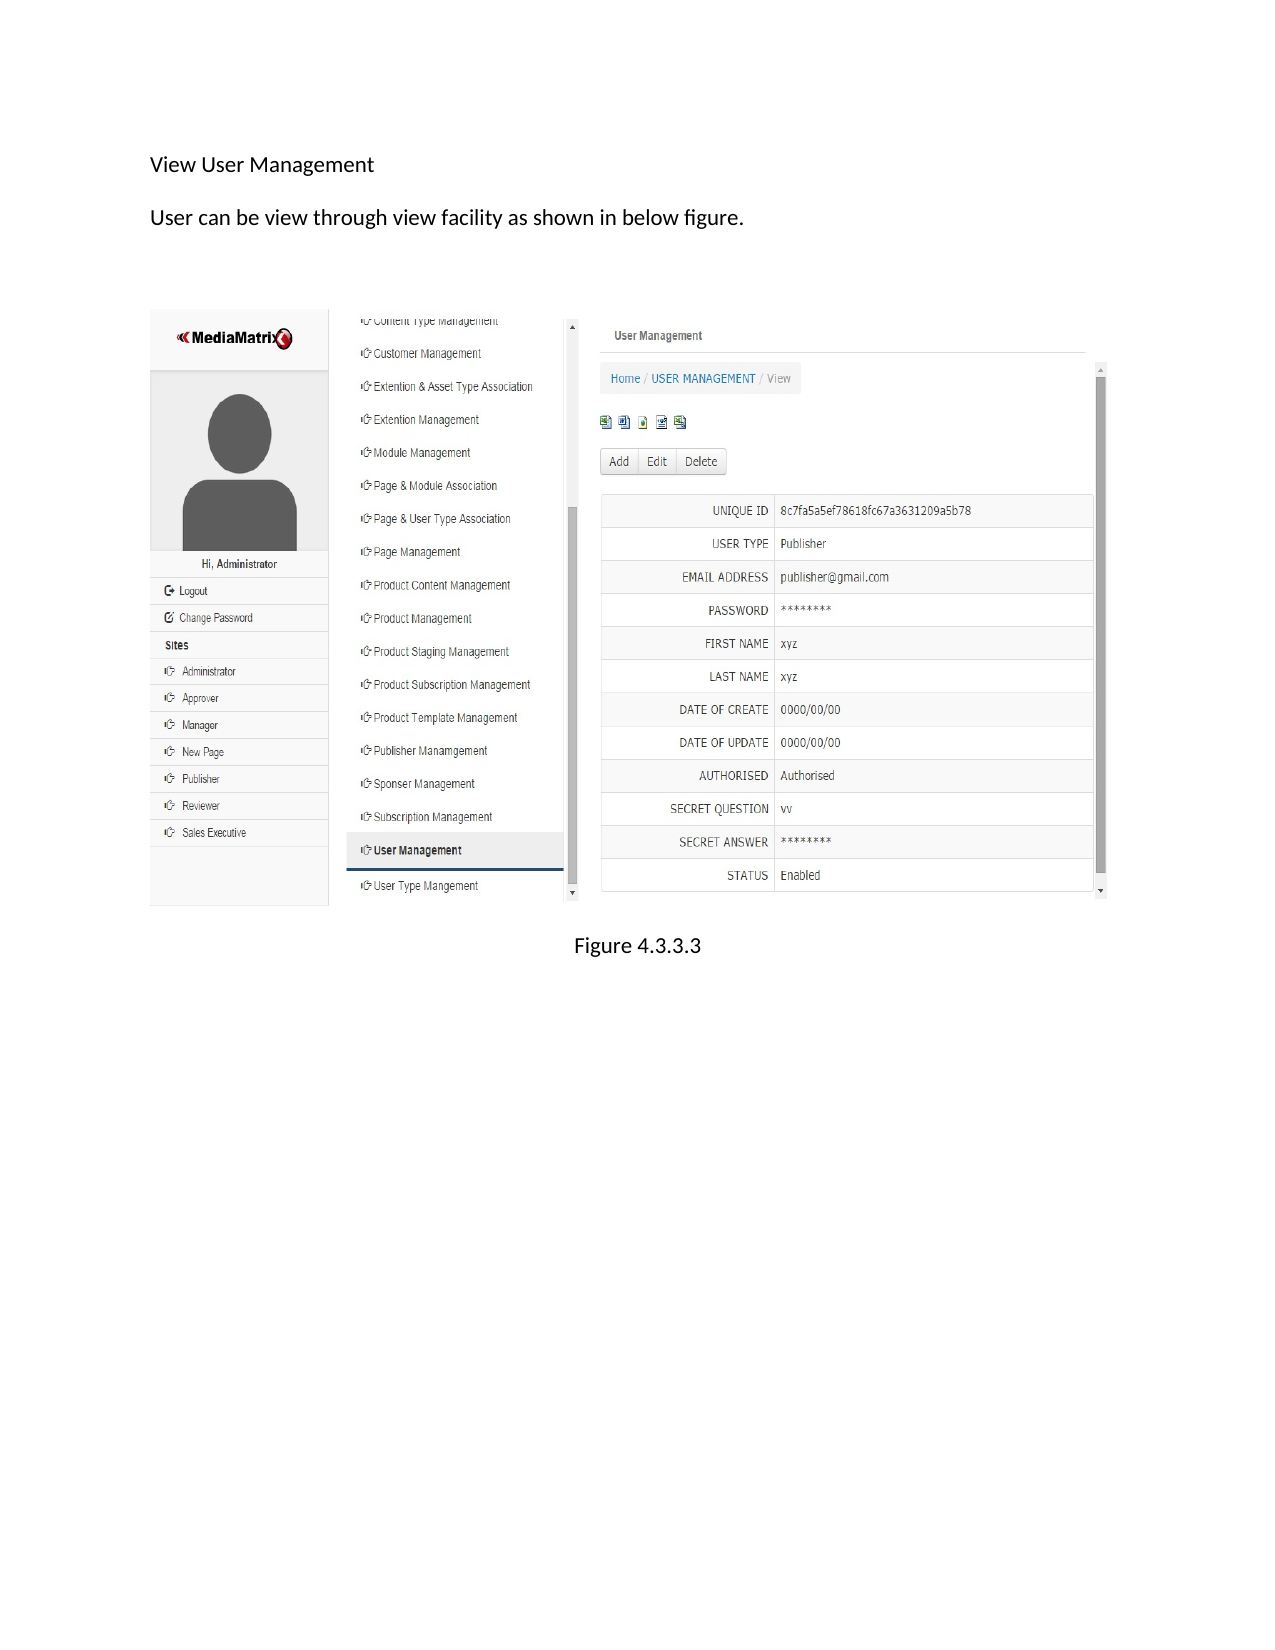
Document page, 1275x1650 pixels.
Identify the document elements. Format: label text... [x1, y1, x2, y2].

text User can be view through view facility as shown in below figure. [150, 203, 1125, 231]
text Figure 4.3.3.3 [150, 931, 1125, 959]
picture [150, 309, 1125, 906]
text View User Management [150, 150, 1125, 178]
